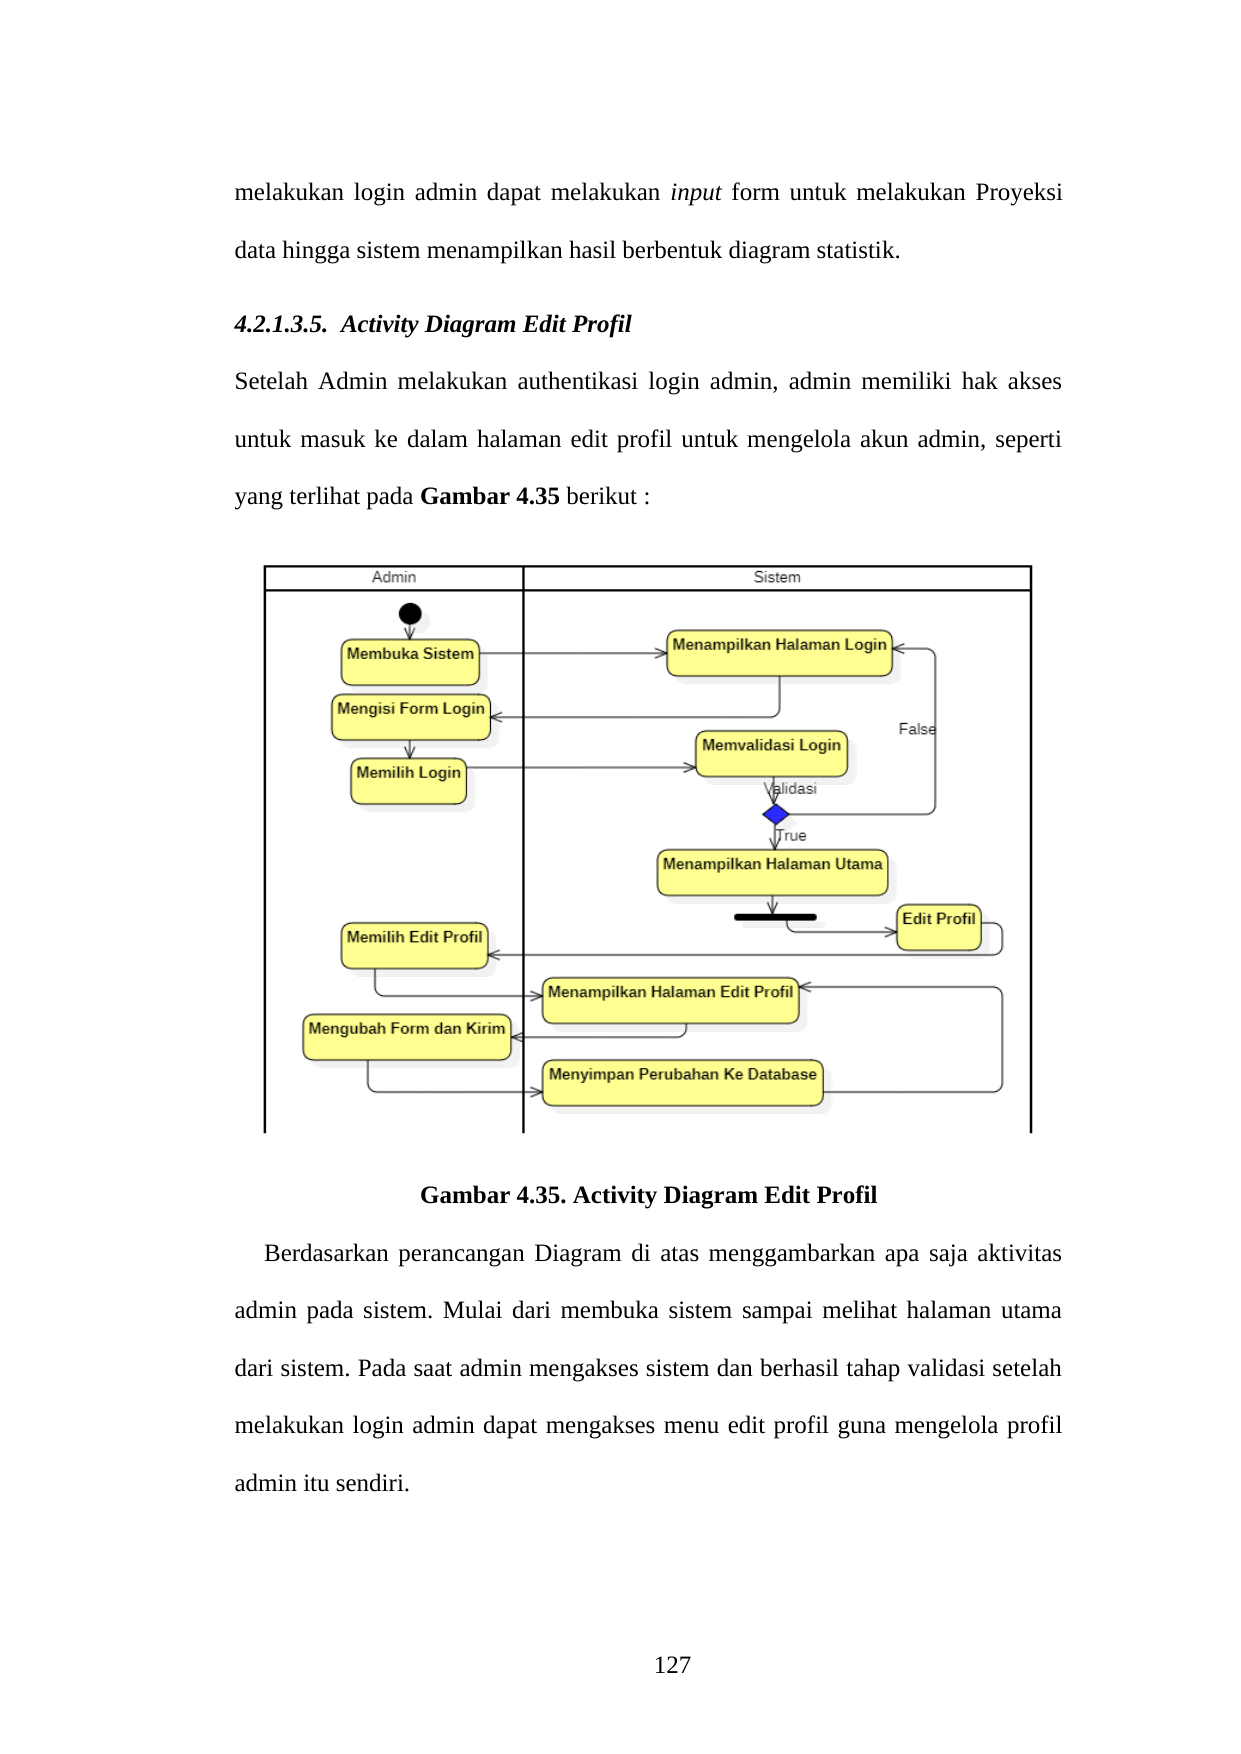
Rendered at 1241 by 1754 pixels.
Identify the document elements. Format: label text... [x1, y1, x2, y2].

text Berdasarkan perancangan Diagram di atas menggambarkan apa saja aktivitas admin pada sistem. Mulai dari membuka sistem sampai melihat halaman utama dari sistem. Pada saat admin mengakses sistem dan berhasil tahap validasi setelah melakukan login admin dapat mengakses menu edit profil guna mengelola profil admin itu sendiri. [234, 1238, 1063, 1497]
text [234, 177, 1063, 263]
picture [253, 555, 1044, 1136]
subtitle Activity Diagram Edit Profil [234, 309, 1063, 338]
